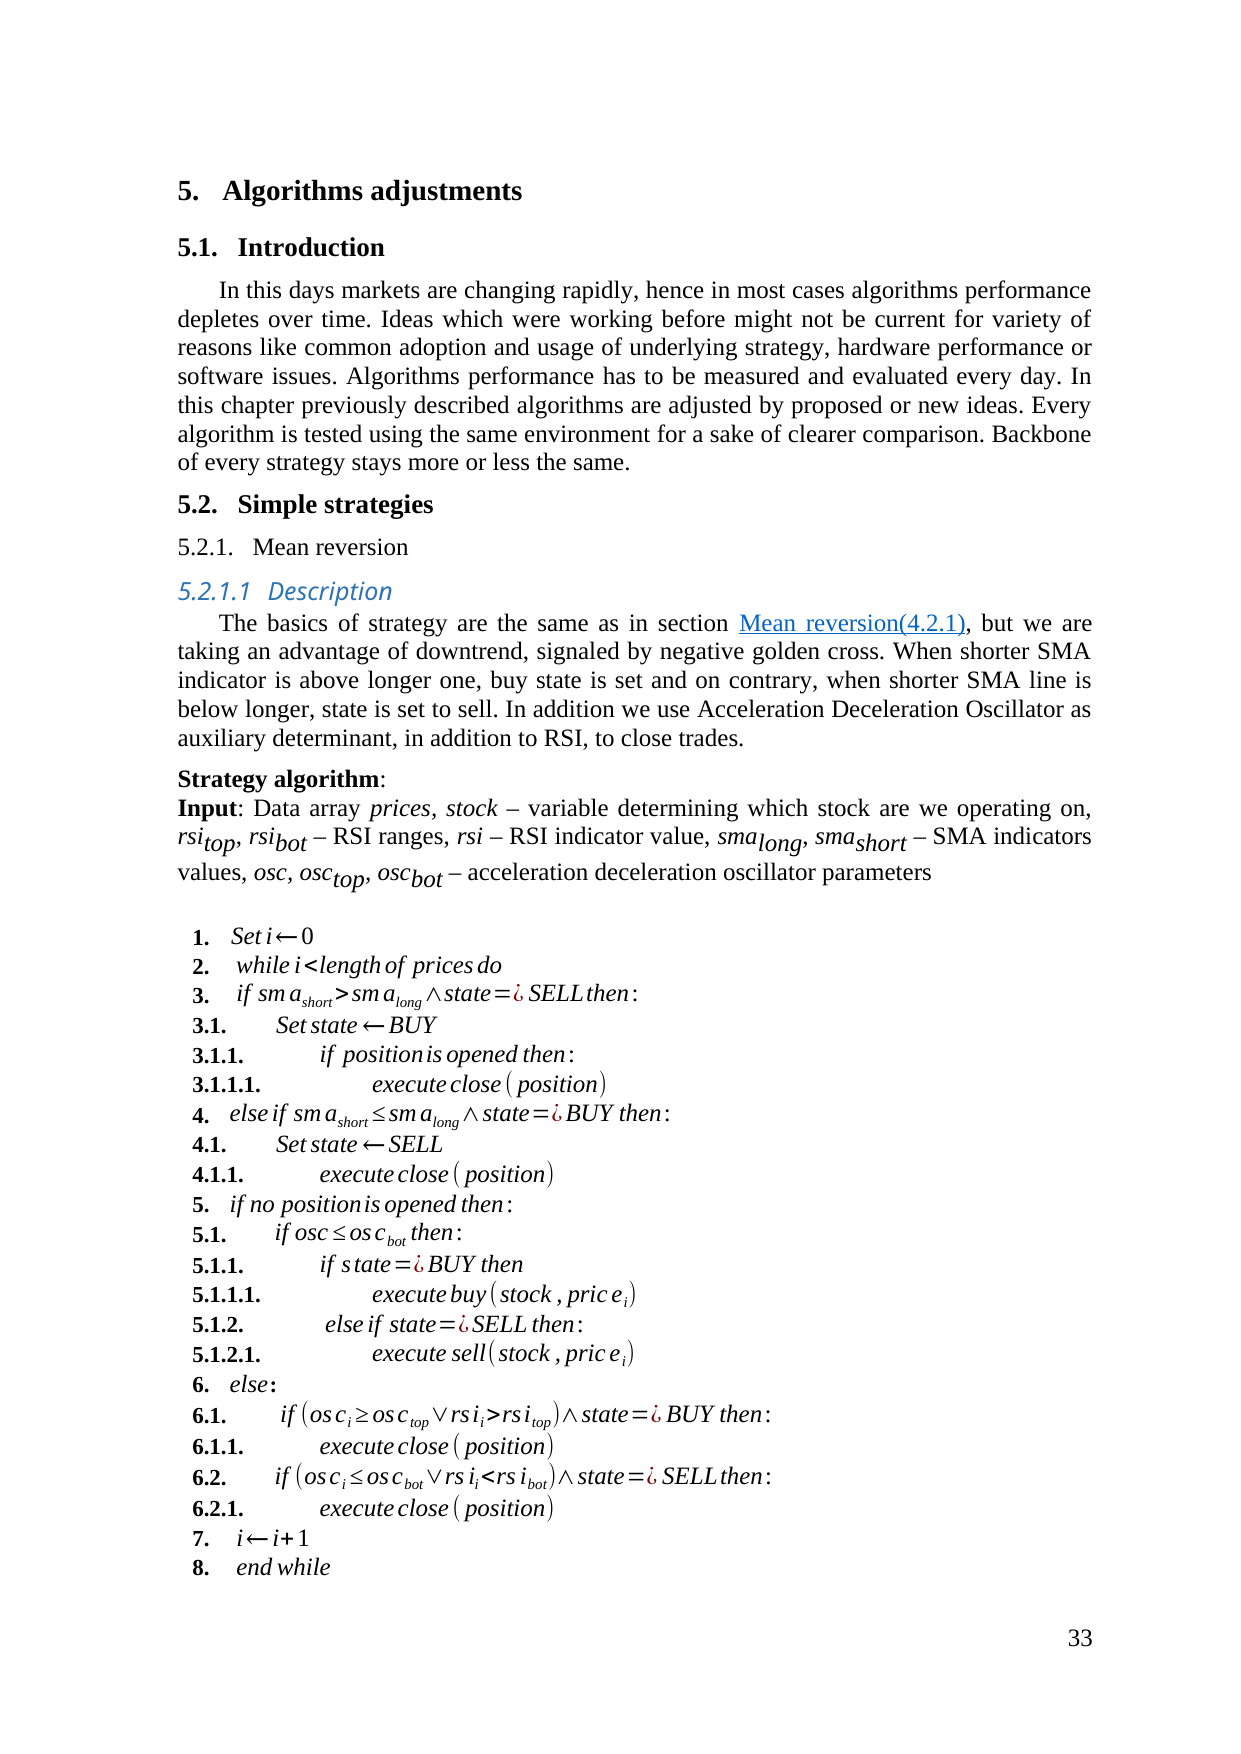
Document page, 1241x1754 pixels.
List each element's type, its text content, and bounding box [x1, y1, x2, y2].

subtitle Simple strategies [177, 489, 1092, 520]
list : [192, 1370, 1092, 1399]
subtitle Algorithms adjustments [177, 173, 1092, 206]
text In this days markets are changing rapidly, hence in most cases algorithms performance depletes over time. Ideas which were working before might not be current for variety of reasons like common adoption and usage of underlying strategy, hardware performance or software issues. Algorithms performance has to be measured and evaluated every day. In this chapter previously described algorithms are adjusted by proposed or new ideas. Every algorithm is tested using the same environment for a sake of clearer comparison. Backbone of every strategy stays more or less the same. [177, 275, 1092, 476]
text The basics of strategy are the same as in section Mean reversion(4.2.1), but we are taking an advantage of downtrend, signaled by negative golden cross. When shorter SMA indicator is above longer one, buy state is set and on contrary, when shorter SMA line is below longer, state is set to sell. In addition we use Acceleration Deceleration Oscillator as auxiliary determinant, in addition to RSI, to close trades. [177, 608, 1092, 751]
text Strategy algorithm: [177, 764, 1092, 793]
subtitle Description [177, 573, 1092, 608]
subtitle Mean reversion [177, 532, 1092, 561]
subtitle Introduction [177, 231, 1092, 262]
text Input: Data array prices, stock – variable determining which stock are we operating on, rsitop, rsibot – RSI ranges, rsi – RSI indicator value, smalong, smashort – SMA indicators values, osc, osctop, oscbot – acceleration deceleration oscillator parameters [177, 793, 1092, 893]
